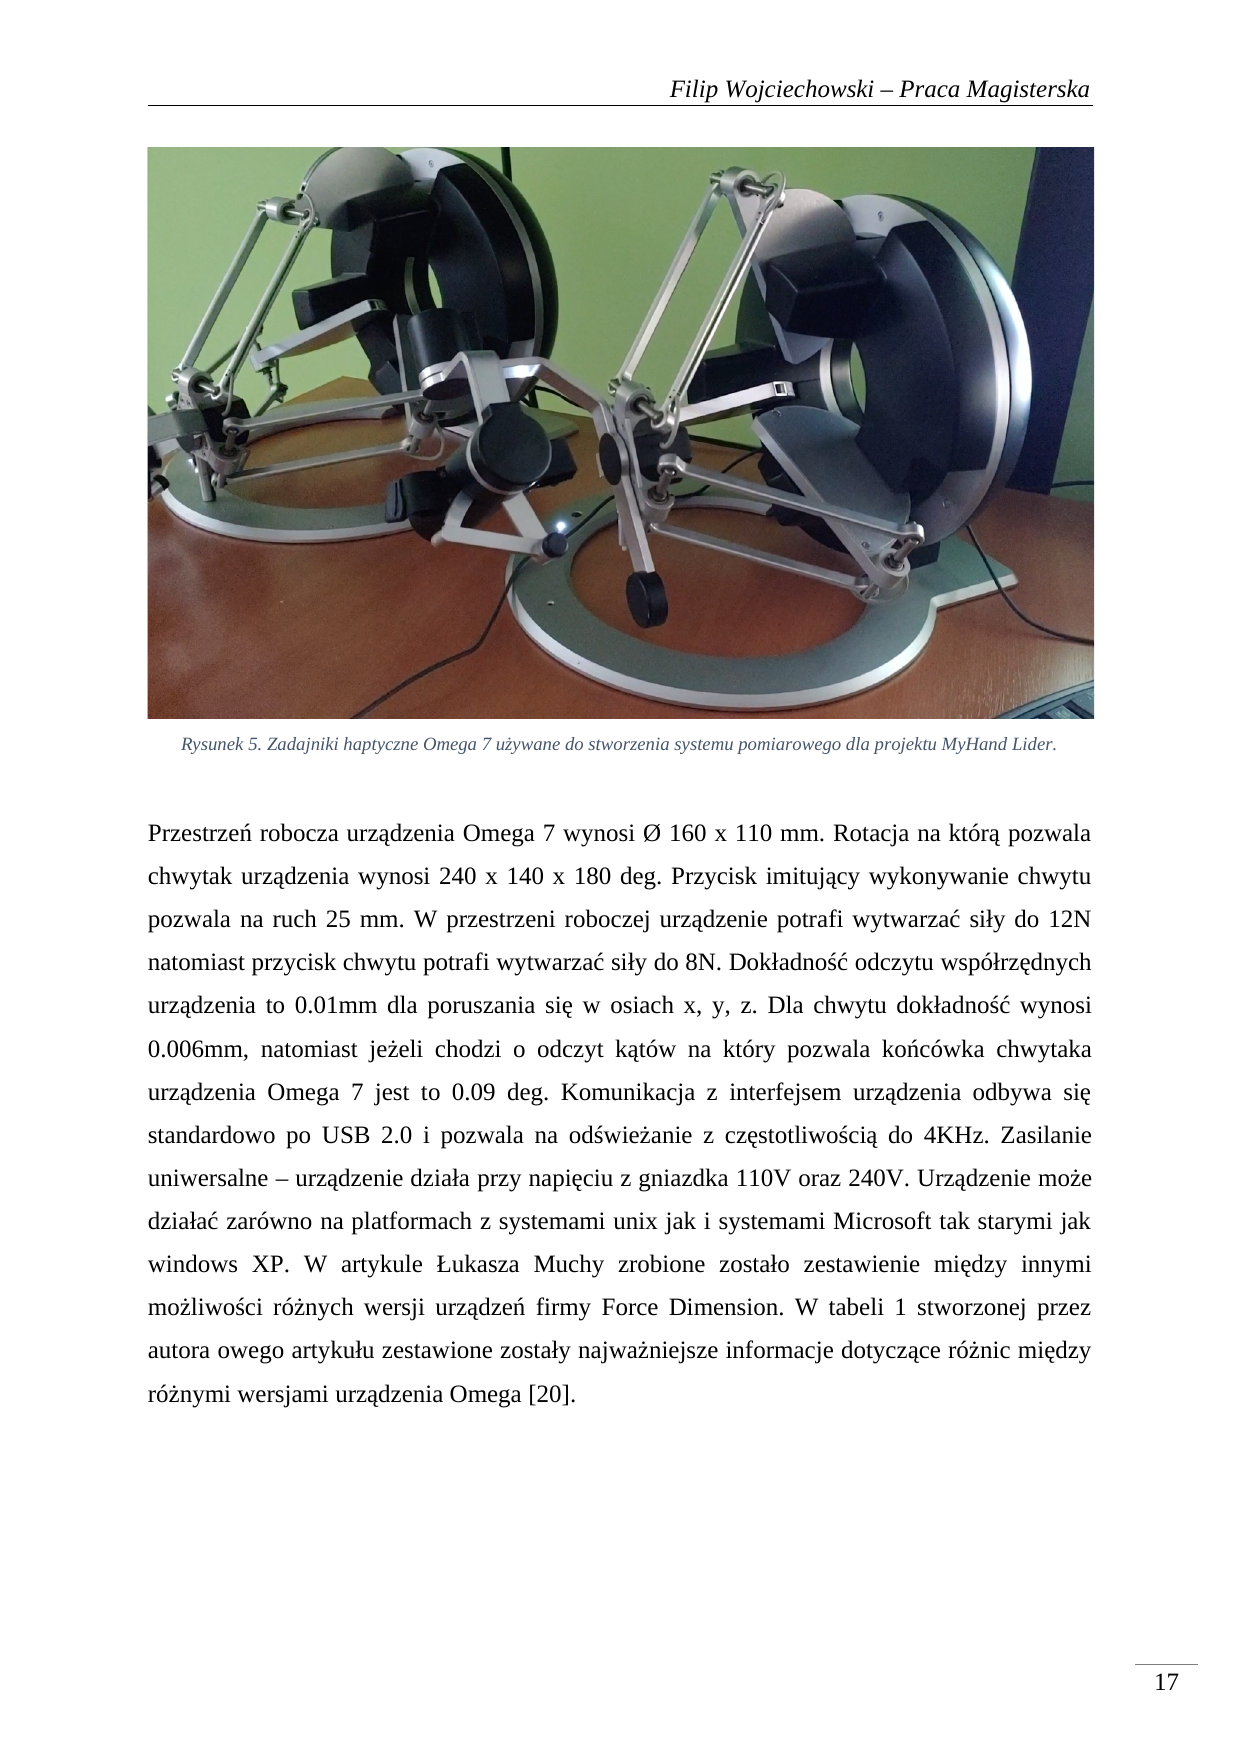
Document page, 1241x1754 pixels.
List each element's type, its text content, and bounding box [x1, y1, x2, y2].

text Przestrzeń robocza urządzenia Omega 7 wynosi Ø 160 x 110 mm. Rotacja na którą pozwala chwytak urządzenia wynosi 240 x 140 x 180 deg. Przycisk imitujący wykonywanie chwytu pozwala na ruch 25 mm. W przestrzeni roboczej urządzenie potrafi wytwarzać siły do 12N natomiast przycisk chwytu potrafi wytwarzać siły do 8N. Dokładność odczytu współrzędnych urządzenia to 0.01mm dla poruszania się w osiach x, y, z. Dla chwytu dokładność wynosi 0.006mm, natomiast jeżeli chodzi o odczyt kątów na który pozwala końcówka chwytaka urządzenia Omega 7 jest to 0.09 deg. Komunikacja z interfejsem urządzenia odbywa się standardowo po USB 2.0 i pozwala na odświeżanie z częstotliwością do 4KHz. Zasilanie uniwersalne – urządzenie działa przy napięciu z gniazdka 110V oraz 240V. Urządzenie może działać zarówno na platformach z systemami unix jak i systemami Microsoft tak starymi jak windows XP. W artykule Łukasza Muchy zrobione zostało zestawienie między innymi możliwości różnych wersji urządzeń firmy Force Dimension. W tabeli 1 stworzonej przez autora owego artykułu zestawione zostały najważniejsze informacje dotyczące różnic między różnymi wersjami urządzenia Omega [20]. [148, 818, 1093, 1407]
picture [147, 147, 1095, 719]
text Rysunek 5. Zadajniki haptyczne Omega 7 używane do stworzenia systemu pomiarowego dla projektu MyHand Lider. [148, 733, 1093, 754]
